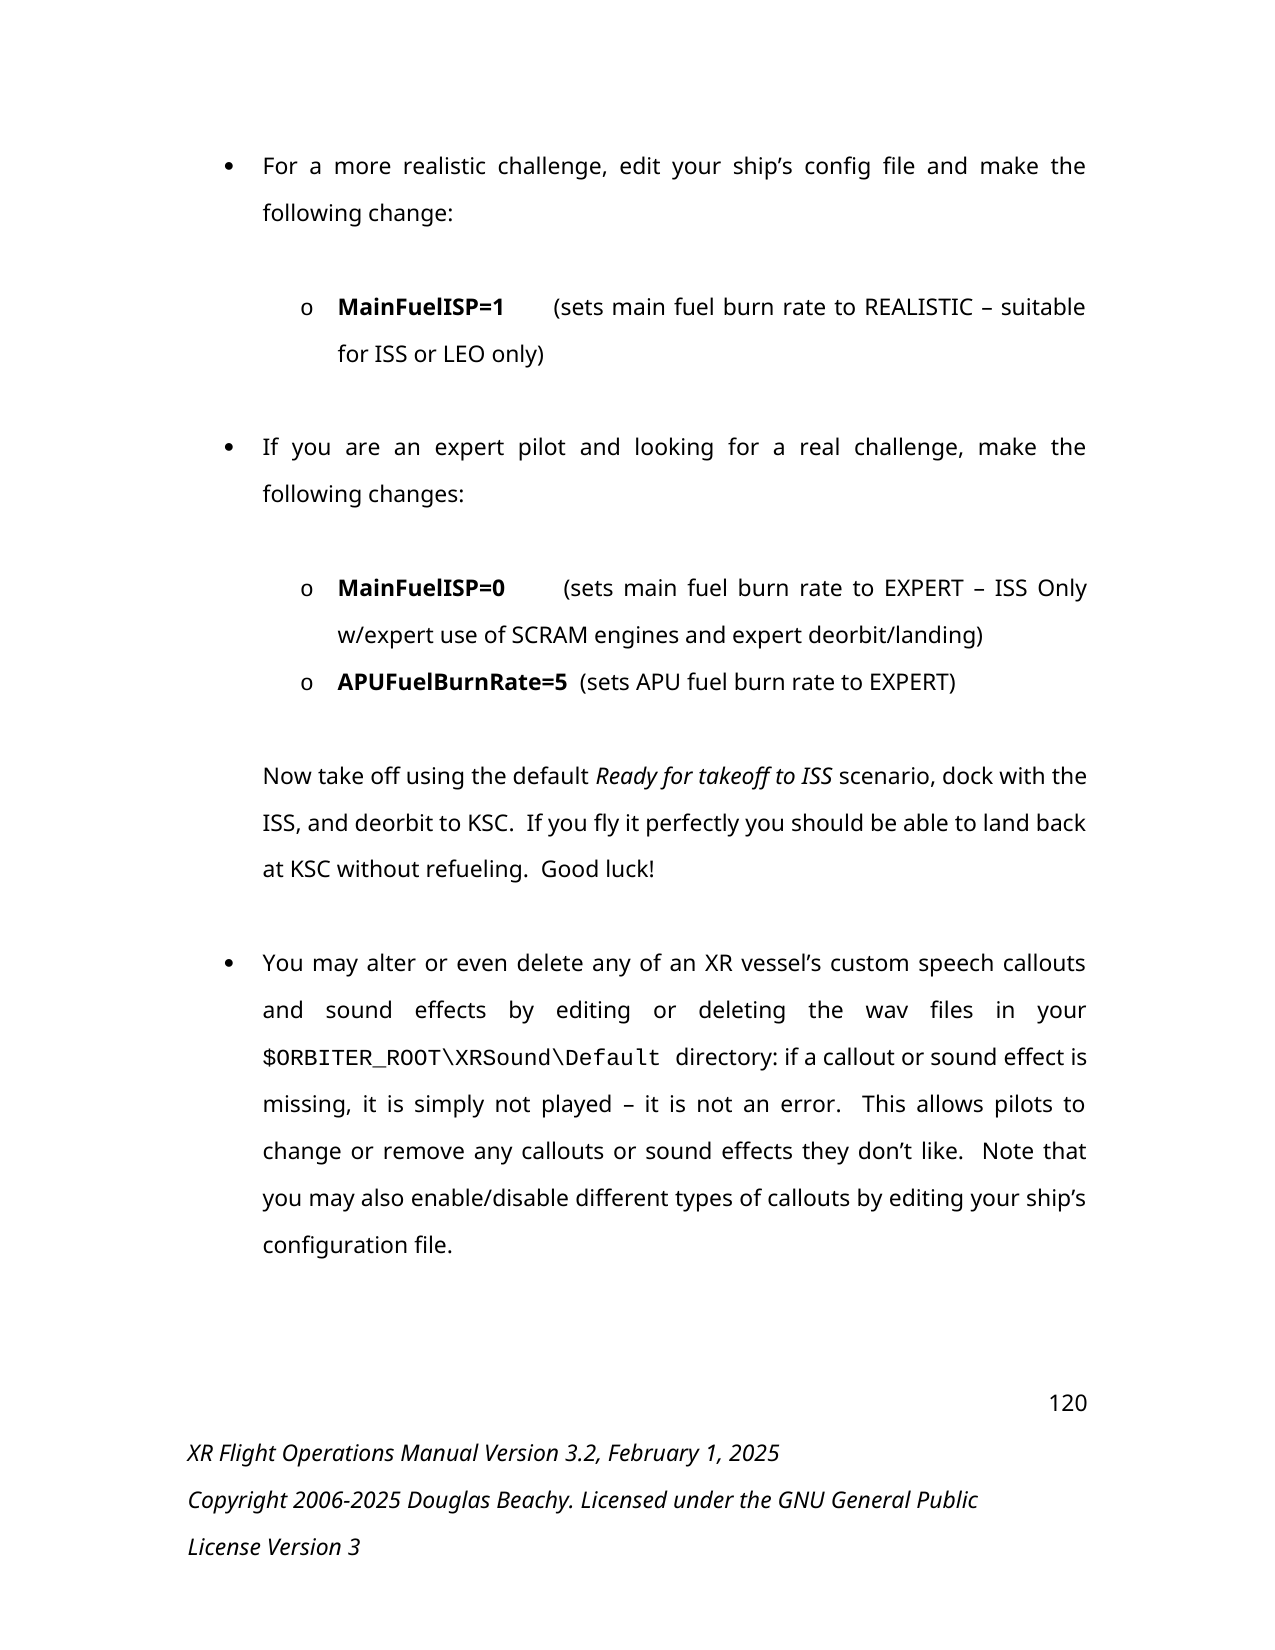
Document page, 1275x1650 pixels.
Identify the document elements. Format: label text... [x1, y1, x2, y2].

list MainFuelISP=1 (sets main fuel burn rate to REALISTIC – suitable for ISS or LEO only) [300, 291, 1087, 369]
text Now take off using the default Ready for takeoff to ISS scenario, dock with the ISS, and deorbit to KSC. If you fly it perfectly you should be able to land back at KSC without refueling. Good luck! [262, 760, 1087, 885]
list For a more realistic challenge, edit your ship’s config file and make the following change: [225, 150, 1087, 228]
list If you are an expert pilot and looking for a real challenge, make the following changes: [225, 431, 1087, 509]
list APUFuelBurnRate=5 (sets APU fuel burn rate to EXPERT) [300, 666, 1087, 697]
list MainFuelISP=0 (sets main fuel burn rate to EXPERT – ISS Only w/expert use of SCRAM engines and expert deorbit/landing) [300, 572, 1087, 650]
list You may alter or even delete any of an XR vessel’s custom speech callouts and sound effects by editing or deleting the wav files in your $ORBITER_ROOT\XRSound\Default directory: if a callout or sound effect is missing, it is simply not played – it is not an error. This allows pilots to change or remove any callouts or sound effects they don’t like. Note that you may also enable/disable different types of callouts by editing your ship’s configuration file. [225, 947, 1087, 1260]
